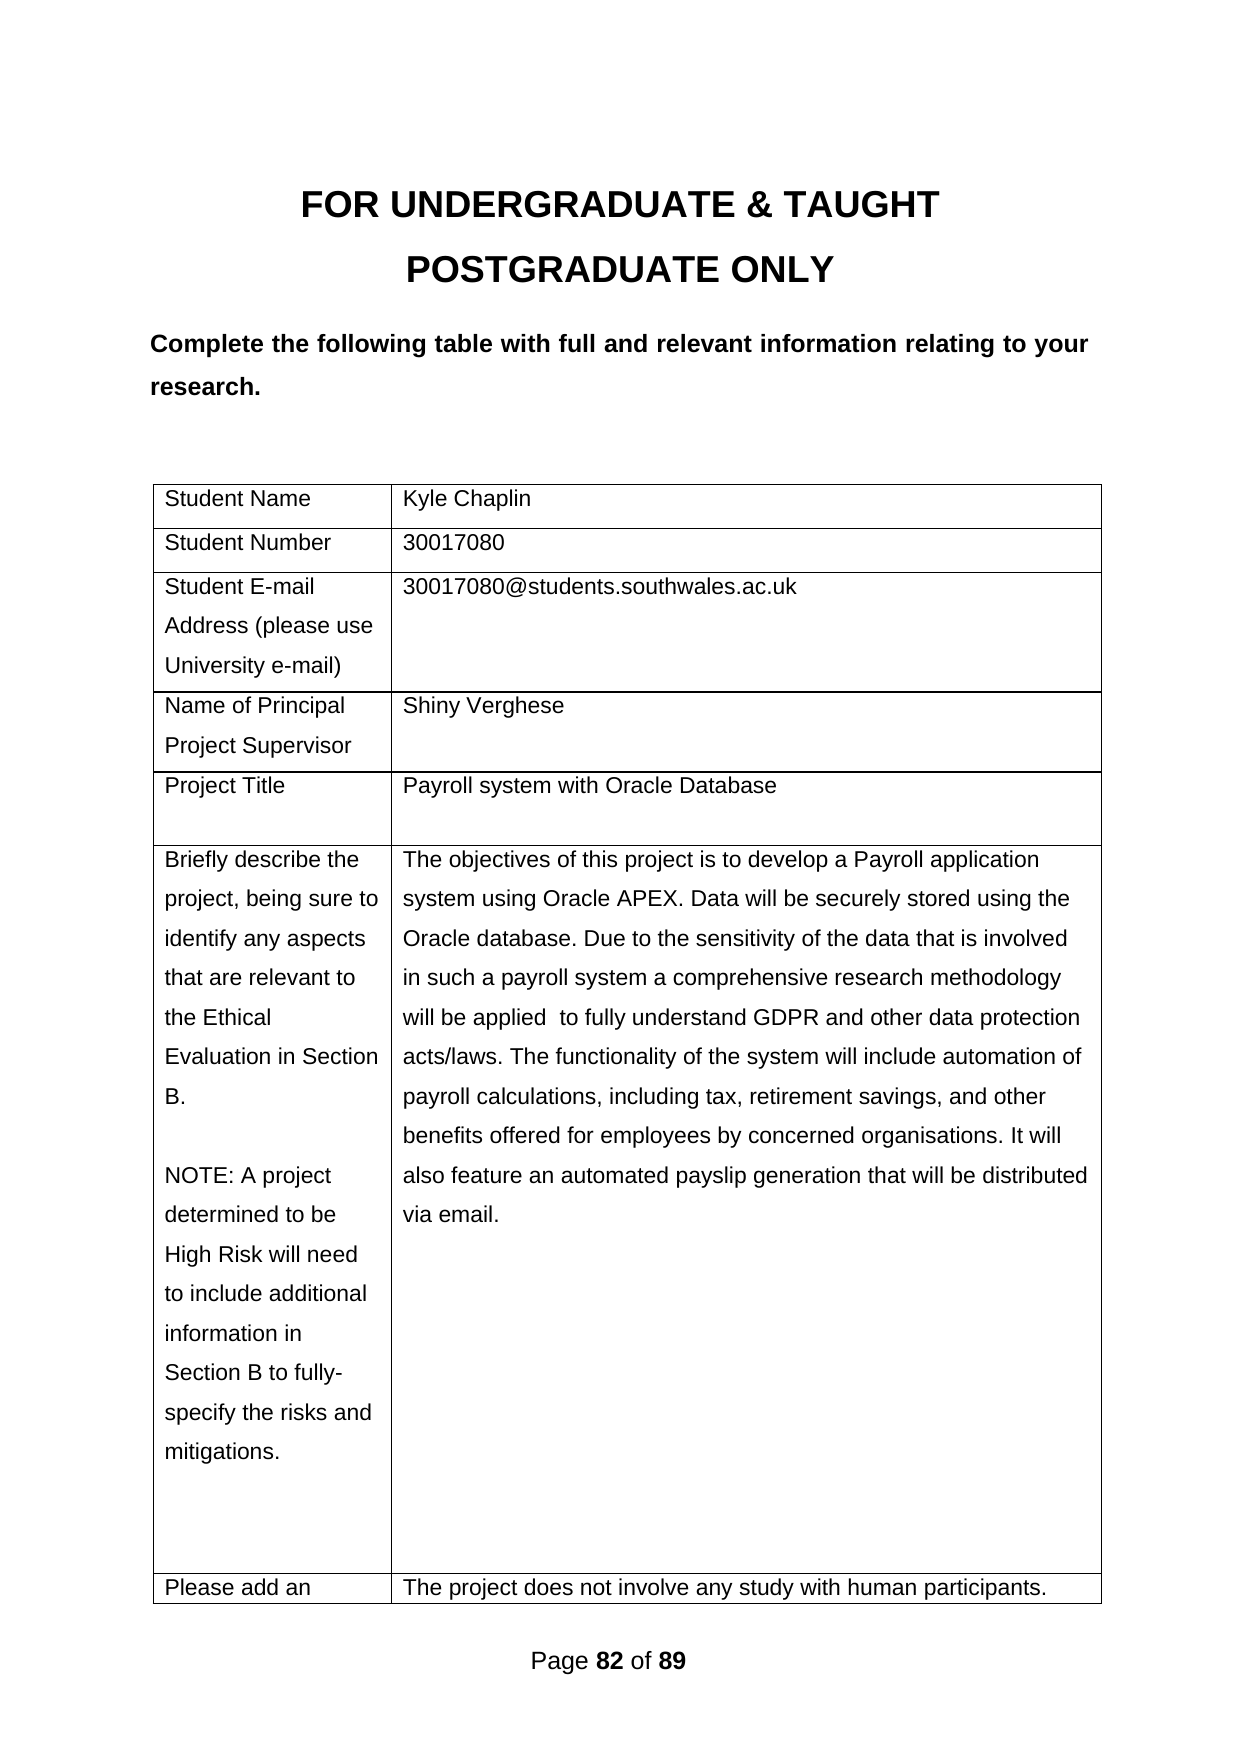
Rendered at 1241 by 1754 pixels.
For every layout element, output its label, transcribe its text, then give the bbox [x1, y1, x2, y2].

table_header Kyle Chaplin [392, 485, 1101, 528]
table_cell Student E-mail Address (please use University e-mail) [154, 573, 391, 691]
text FOR UNDERGRADUATE & TAUGHT POSTGRADUATE ONLY [150, 183, 1090, 291]
table_cell 30017080 [392, 529, 1101, 572]
table_cell Payroll system with Oracle Database [392, 773, 1101, 845]
text Complete the following table with full and relevant information relating to your research. [150, 329, 1090, 401]
table_cell Shiny Verghese [392, 693, 1101, 771]
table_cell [154, 1574, 391, 1603]
table_cell Student Number [154, 529, 391, 572]
table_cell Briefly describe the project, being sure to identify any aspects that are relevant to the Ethical Evaluation in Section B. NOTE: A project determined to be High Risk will need to include additional information in Section B to fully-specify the risks and mitigations. [154, 846, 391, 1573]
table_header Student Name [154, 485, 391, 528]
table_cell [392, 1574, 1101, 1603]
table_cell Name of Principal Project Supervisor [154, 693, 391, 771]
table_cell The objectives of this project is to develop a Payroll application system using Oracle APEX. Data will be securely stored using the Oracle database. Due to the sensitivity of the data that is involved in such a payroll system a comprehensive research methodology will be applied to fully understand GDPR and other data protection acts/laws. The functionality of the system will include automation of payroll calculations, including tax, retirement savings, and other benefits offered for employees by concerned organisations. It will also feature an automated payslip generation that will be distributed via email. [392, 846, 1101, 1573]
table_cell Project Title [154, 773, 391, 845]
table_cell 30017080@students.southwales.ac.uk [392, 573, 1101, 691]
